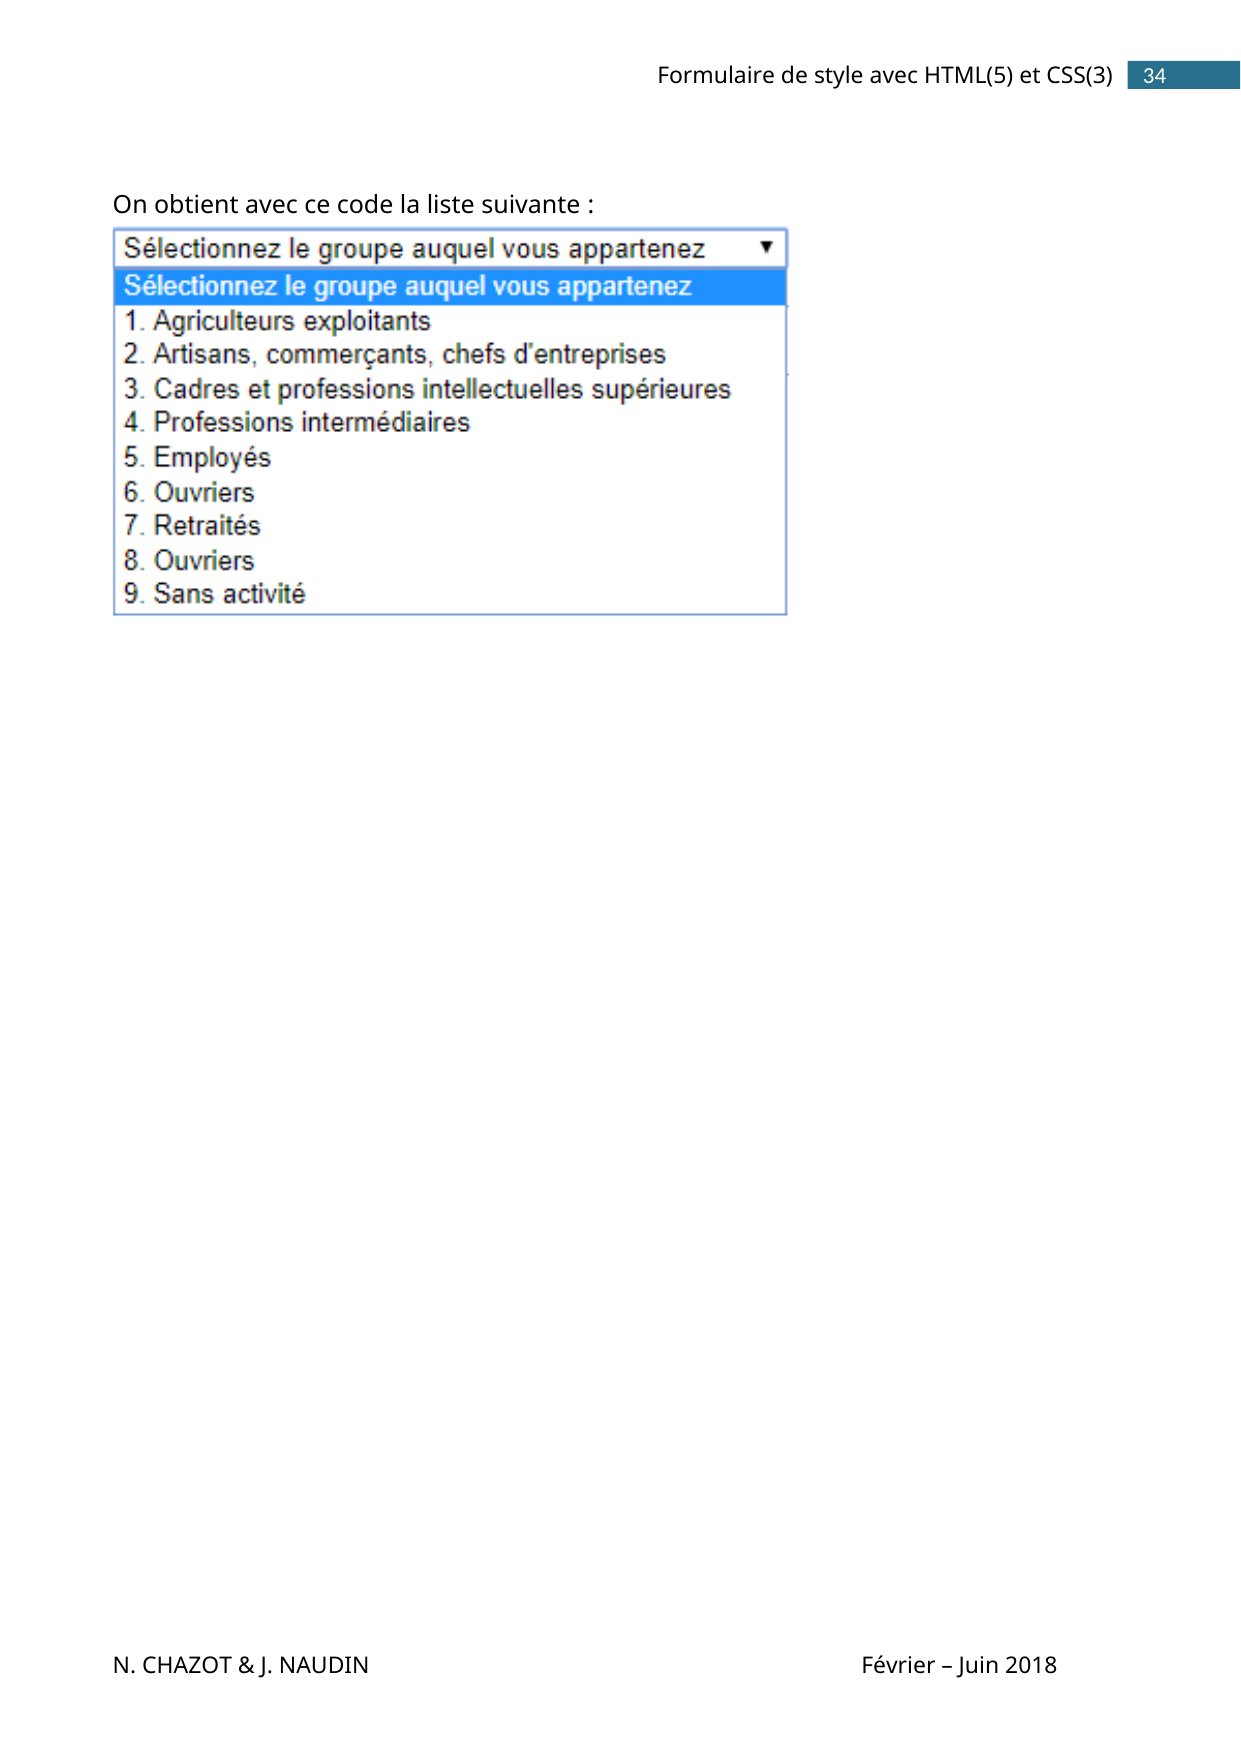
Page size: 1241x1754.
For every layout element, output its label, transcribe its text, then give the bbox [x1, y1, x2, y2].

text On obtient avec ce code la liste suivante : [112, 187, 1128, 221]
picture [112, 223, 789, 621]
